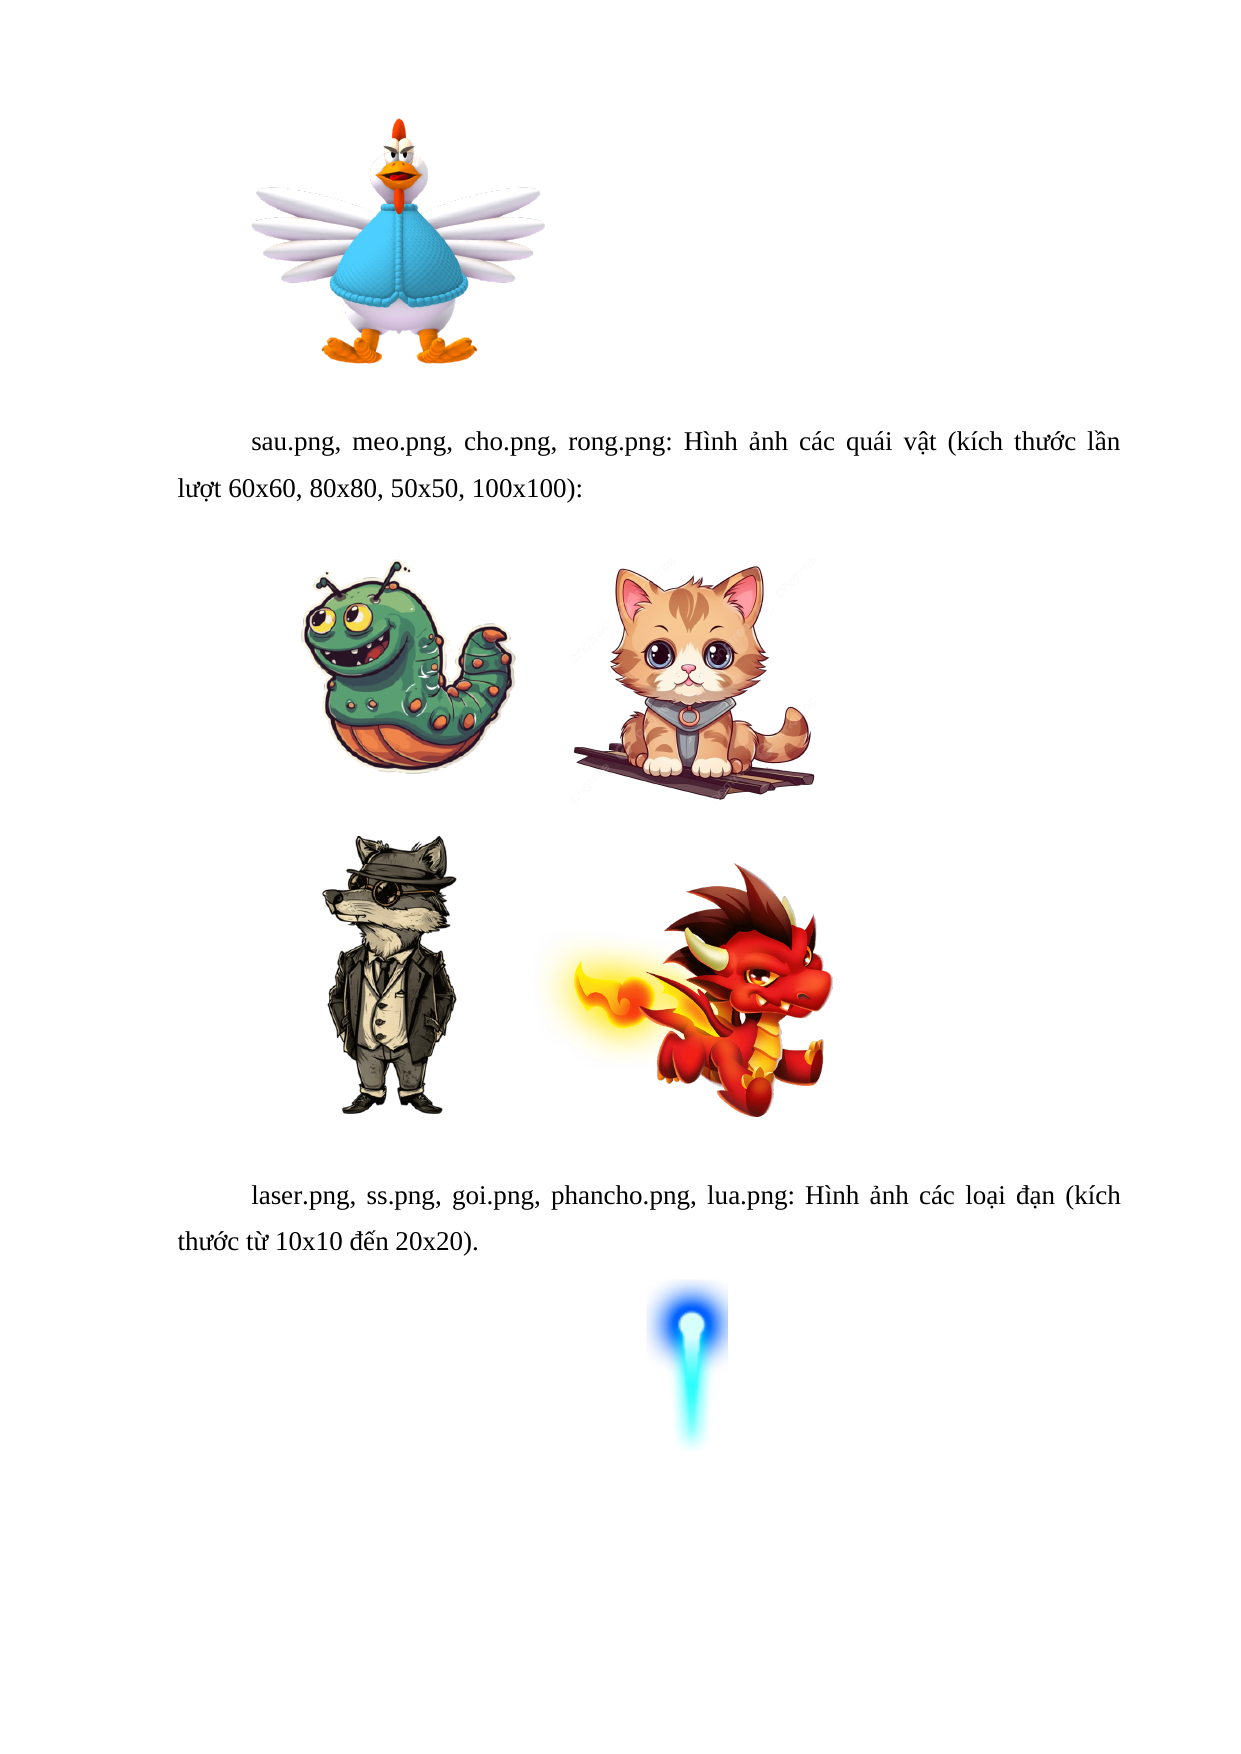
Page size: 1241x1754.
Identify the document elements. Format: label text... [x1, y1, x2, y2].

text laser.png, ss.png, goi.png, phancho.png, lua.png: Hình ảnh các loại đạn (kích thước từ 10x10 đến 20x20). [177, 1179, 1122, 1257]
picture [645, 1272, 728, 1451]
picture [251, 118, 545, 364]
text sau.png, meo.png, cho.png, rong.png: Hình ảnh các quái vật (kích thước lần lượt 60x60, 80x80, 50x50, 100x100): [177, 425, 1122, 503]
picture [251, 836, 833, 1117]
picture [251, 518, 834, 822]
